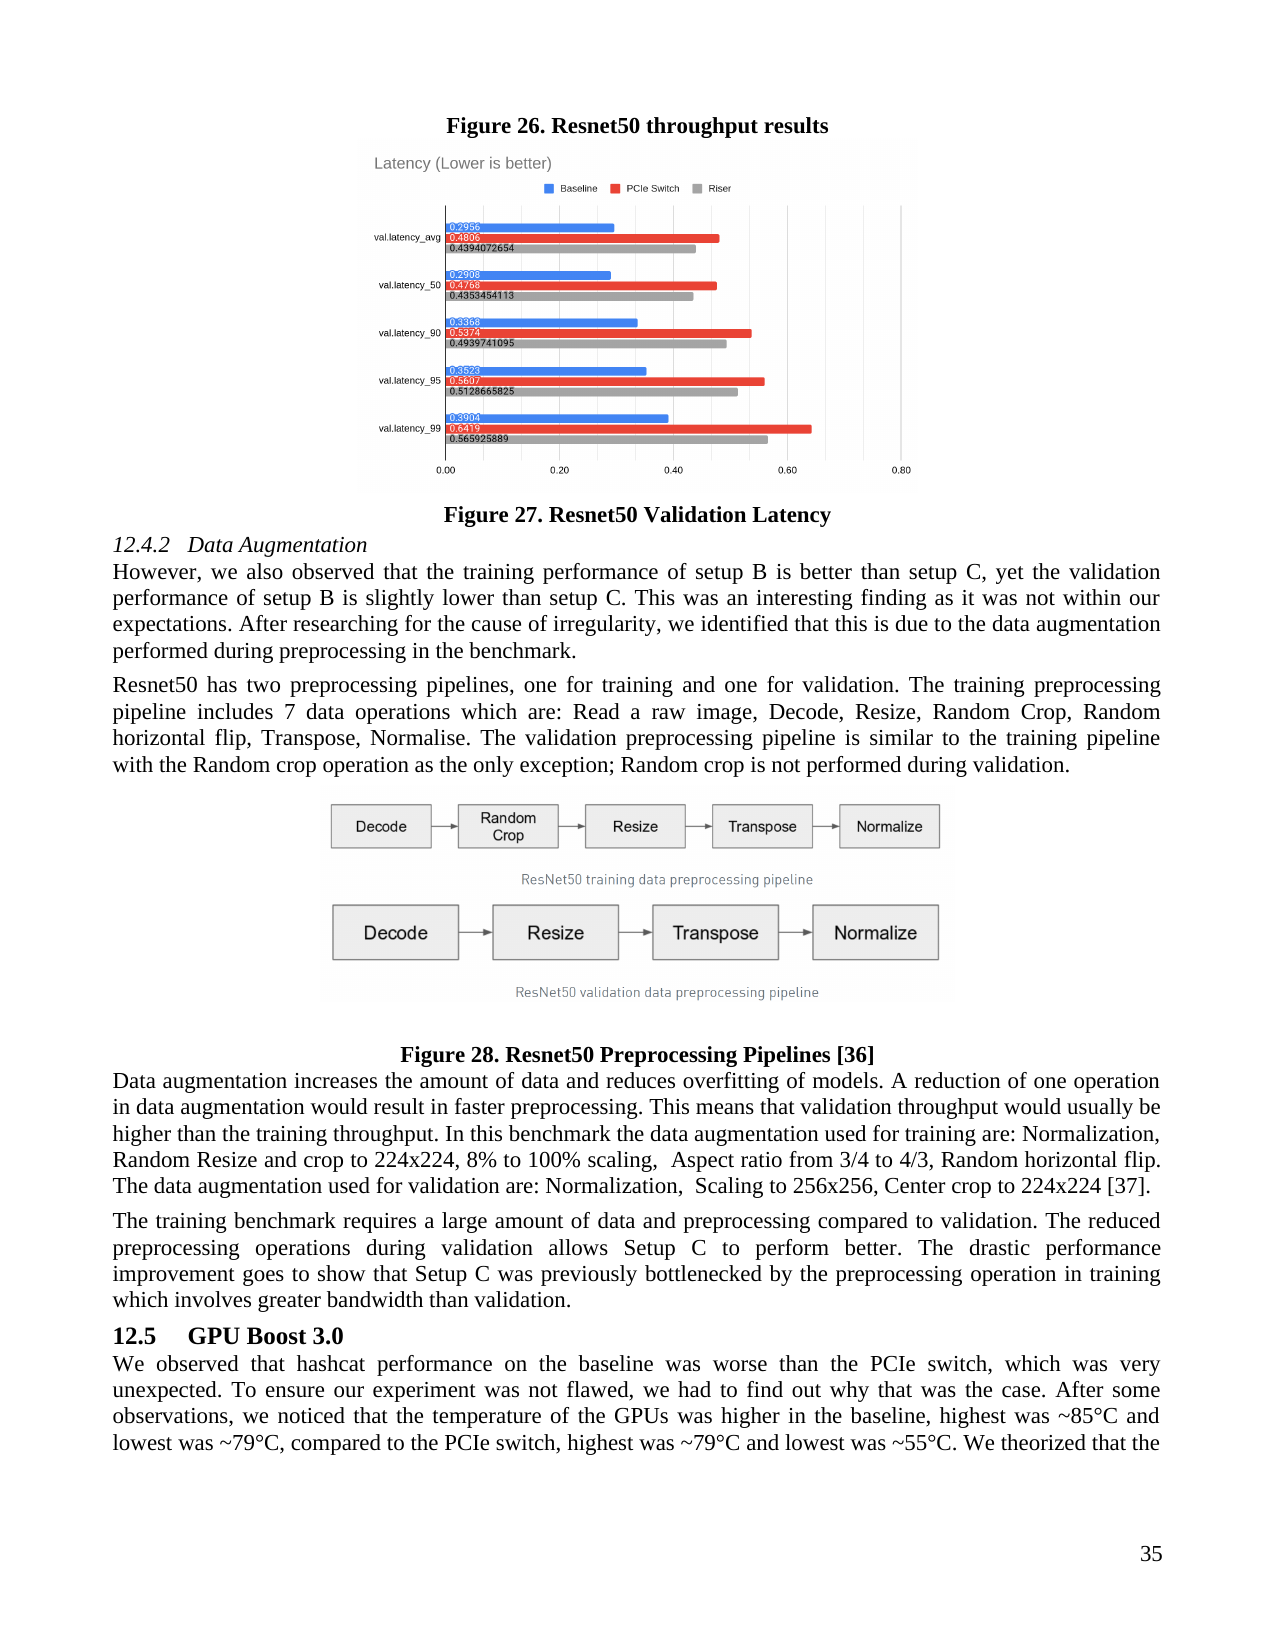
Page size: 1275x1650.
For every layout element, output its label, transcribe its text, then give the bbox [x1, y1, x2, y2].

subtitle Data Augmentation [112, 531, 1162, 558]
picture [356, 138, 919, 493]
text Resnet50 has two preprocessing pipelines, one for training and one for validation. The training preprocessing pipeline includes 7 data operations which are: Read a raw image, Decode, Resize, Random Crop, Random horizontal flip, Transpose, Normalise. The validation preprocessing pipeline is similar to the training pipeline with the Random crop operation as the only exception; Random crop is not performed during validation. [112, 672, 1162, 777]
text Data augmentation increases the amount of data and reduces overfitting of models. A reduction of one operation in data augmentation would result in faster preprocessing. This means that validation throughput would usually be higher than the training throughput. In this benchmark the data augmentation used for training are: Normalization, Random Resize and crop to 224x224, 8% to 100% scaling, Aspect ratio from 3/4 to 4/3, Random horizontal flip. The data augmentation used for validation are: Normalization, Scaling to 256x256, Center crop to 224x224 [37]. [112, 1067, 1162, 1199]
subtitle GPU Boost 3.0 [112, 1321, 1162, 1350]
picture [320, 785, 955, 1002]
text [112, 1350, 1162, 1455]
text The training benchmark requires a large amount of data and preprocessing compared to validation. The reduced preprocessing operations during validation allows Setup C to perform better. The drastic performance improvement goes to show that Setup C was previously bottlenecked by the preprocessing operation in training which involves greater bandwidth than validation. [112, 1207, 1162, 1313]
text However, we also observed that the training performance of setup B is better than setup C, yet the validation performance of setup B is slightly lower than setup C. This was an interesting finding as it was not within our expectations. After researching for the cause of irregularity, we identified that this is due to the data augmentation performed during preprocessing in the benchmark. [112, 558, 1162, 663]
subtitle Figure 27. Resnet50 Validation Latency [112, 501, 1162, 527]
subtitle Figure 26. Resnet50 throughput results [112, 112, 1162, 139]
subtitle Figure 28. Resnet50 Preprocessing Pipelines [36] [112, 1041, 1162, 1067]
